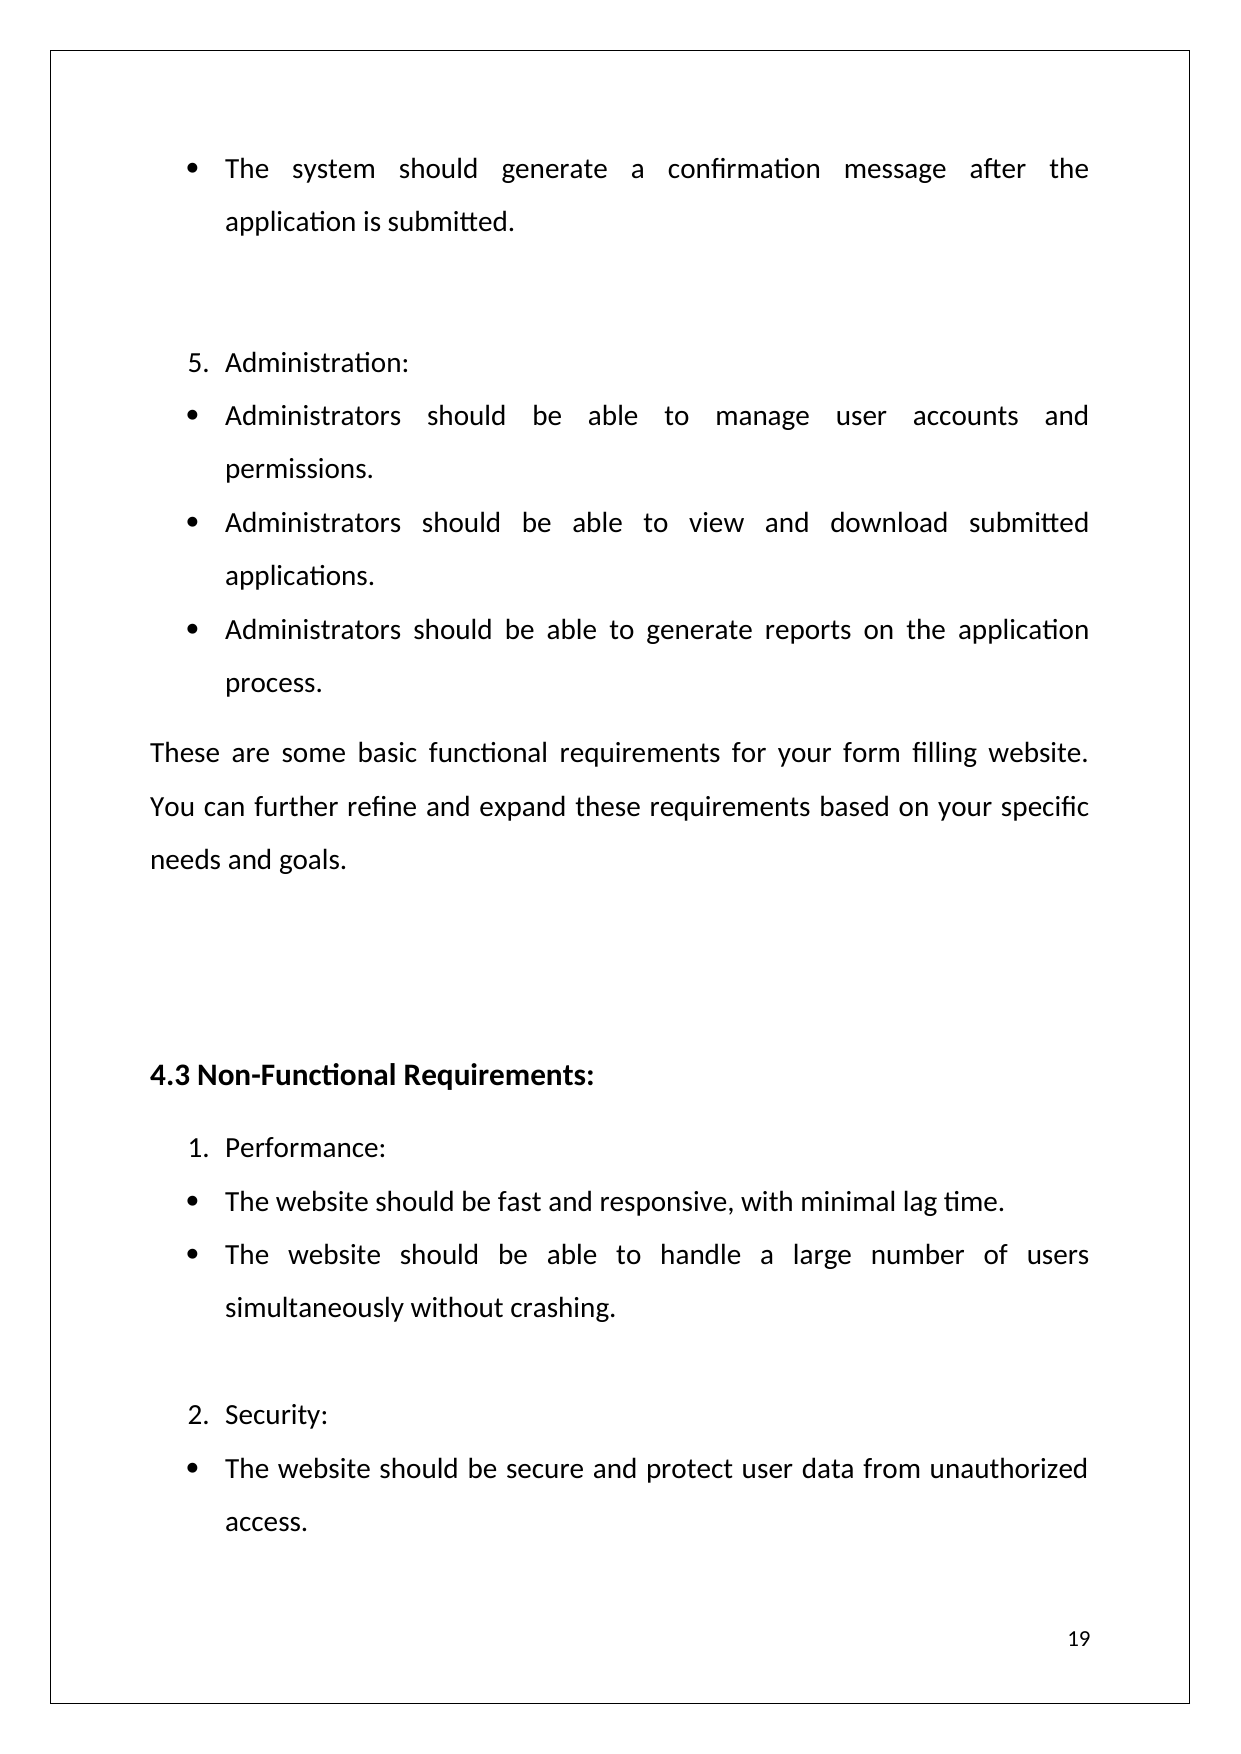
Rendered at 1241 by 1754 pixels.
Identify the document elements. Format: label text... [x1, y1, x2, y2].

text 4.3 Non-Functional Requirements: [150, 1055, 1090, 1093]
list The website should be able to handle a large number of users simultaneously without crashing. [187, 1236, 1090, 1325]
list Performance: [187, 1129, 1090, 1165]
list The website should be secure and protect user data from unauthorized access. [187, 1450, 1090, 1539]
list Administrators should be able to manage user accounts and permissions. [187, 397, 1090, 486]
list The system should generate a confirmation message after the application is submitted. [187, 150, 1090, 239]
list Administrators should be able to view and download submitted applications. [187, 504, 1090, 593]
list Security: [187, 1396, 1090, 1432]
list The website should be fast and responsive, with minimal lag time. [187, 1183, 1090, 1218]
text These are some basic functional requirements for your form filling website. You can further refine and expand these requirements based on your specific needs and goals. [150, 734, 1090, 877]
list Administrators should be able to generate reports on the application process. [187, 611, 1090, 700]
list Administration: [187, 344, 1090, 379]
